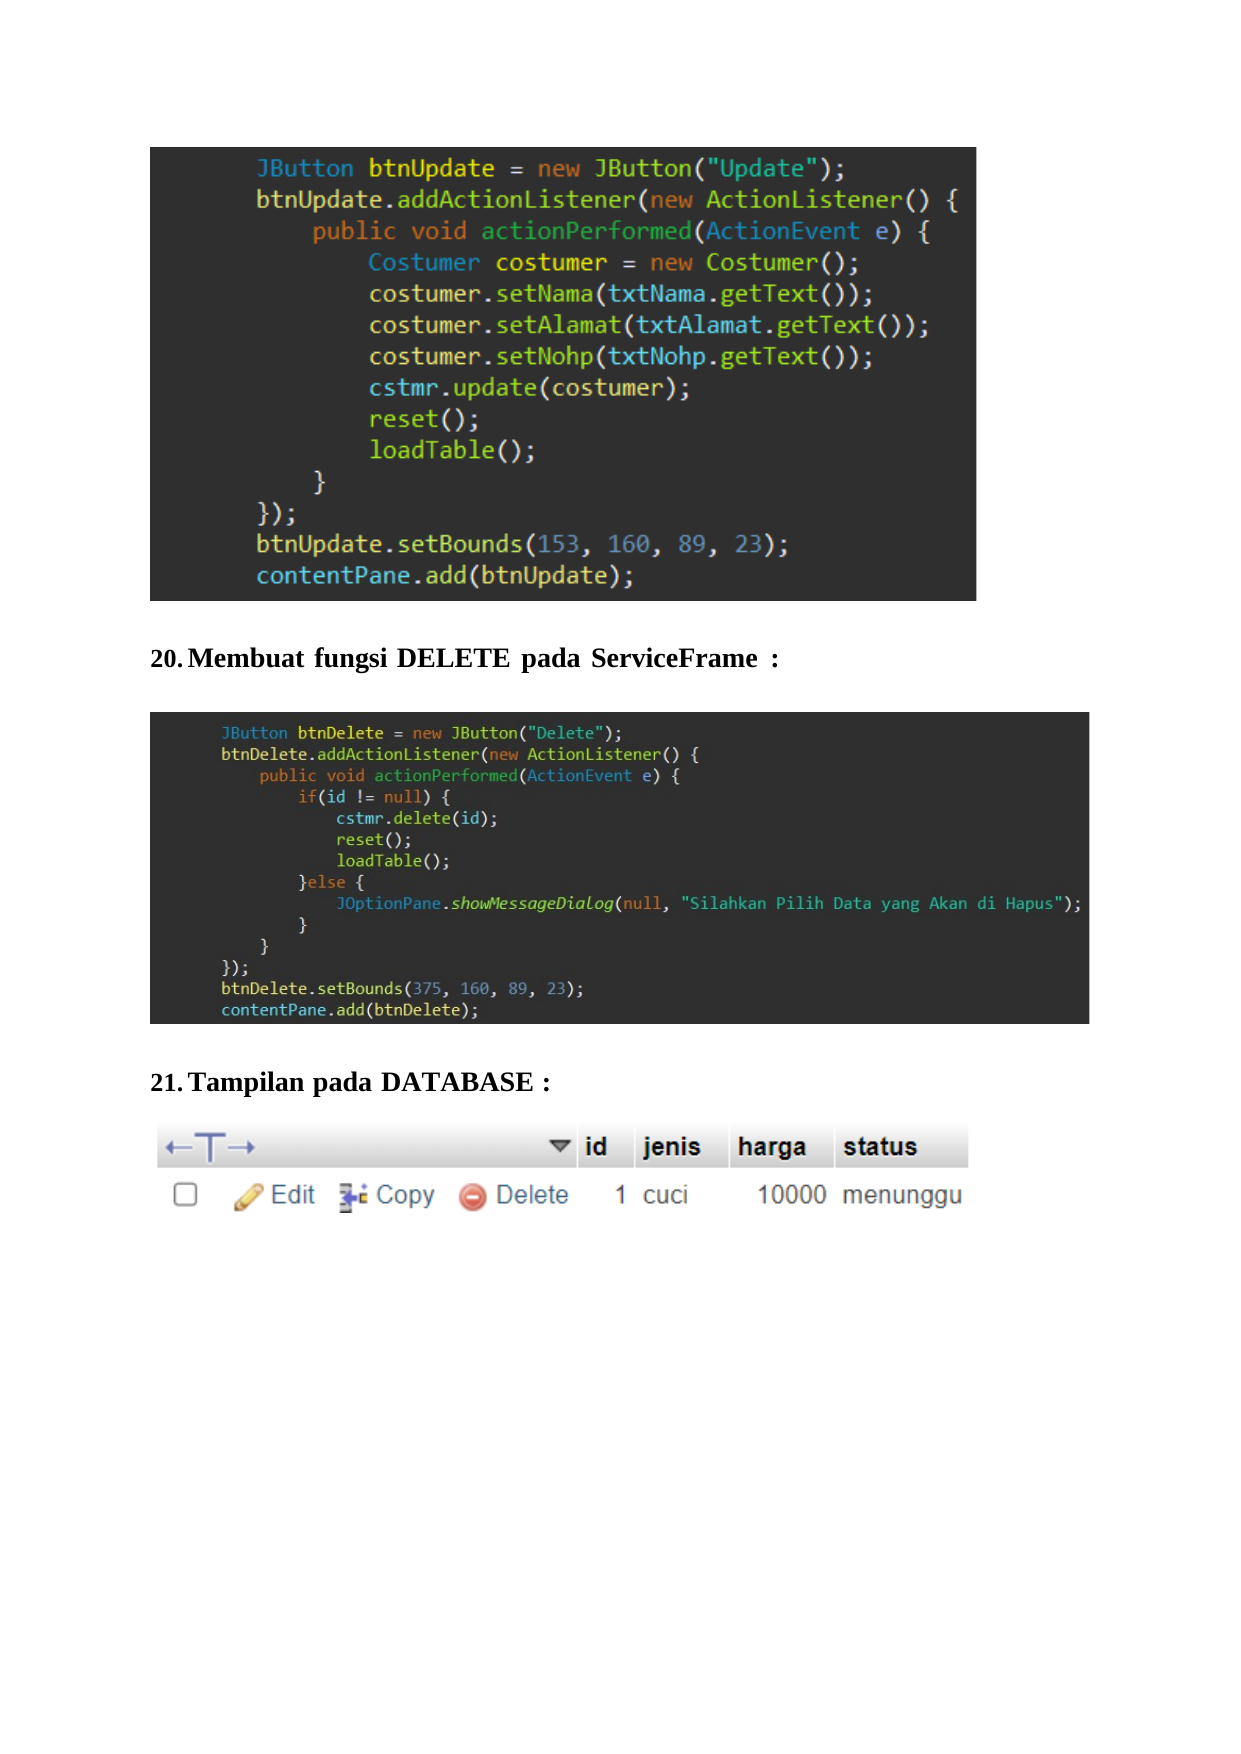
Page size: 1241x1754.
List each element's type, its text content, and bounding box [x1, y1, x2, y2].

picture [150, 712, 1090, 1024]
list Membuat fungsi DELETE pada ServiceFrame : [150, 641, 1105, 674]
list Tampilan pada DATABASE : [150, 1066, 1105, 1098]
picture [150, 147, 977, 601]
picture [157, 1123, 969, 1213]
